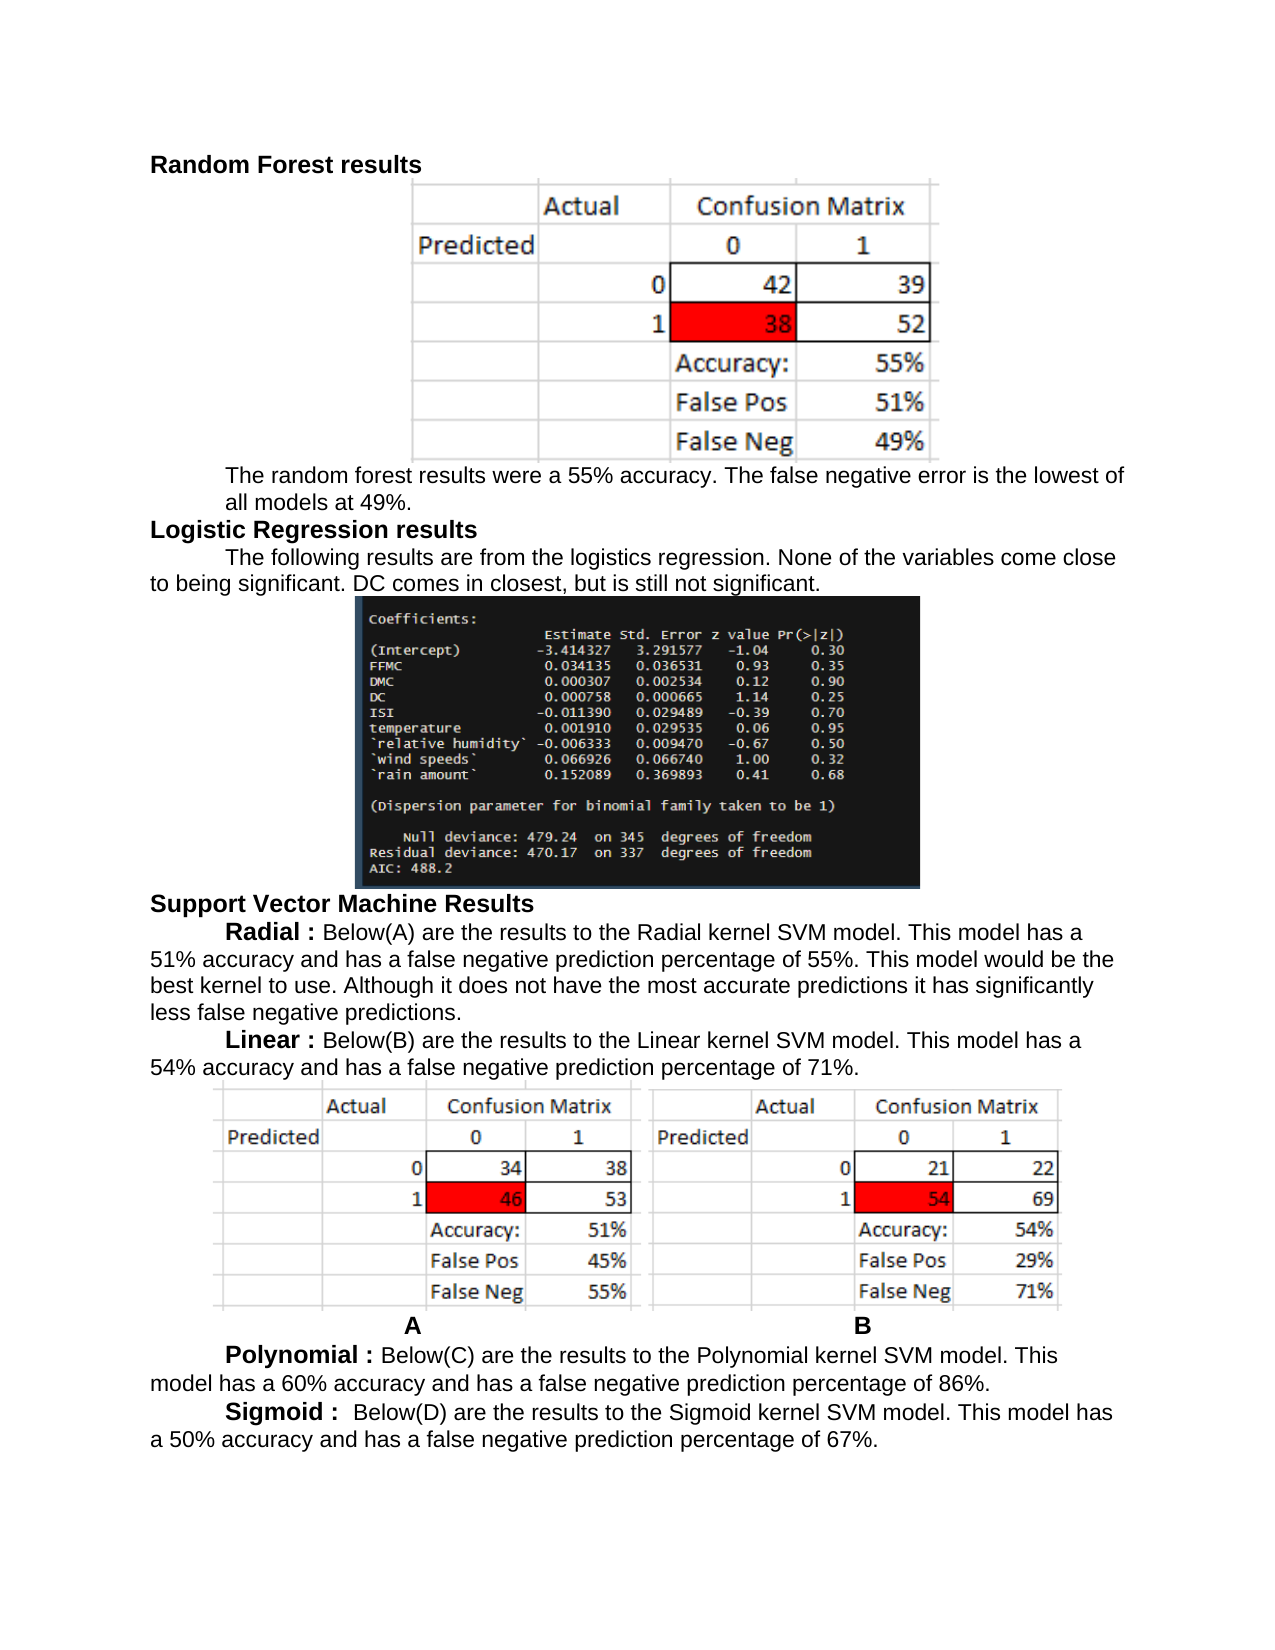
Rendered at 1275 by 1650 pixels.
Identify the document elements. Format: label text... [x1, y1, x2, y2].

text Support Vector Machine Results [150, 889, 1125, 917]
text The random forest results were a 55% accuracy. The false negative error is the lowest of all models at 49%. [225, 462, 1125, 515]
picture [212, 1080, 642, 1311]
text The following results are from the logistics regression. None of the variables come close to being significant. DC comes in closest, but is still not significant. [150, 543, 1125, 596]
text Radial : Below(A) are the results to the Radial kernel SVM model. This model has a 51% accuracy and has a false negative prediction percentage of 55%. This model would be the best kernel to use. Although it does not have the most accurate predictions it has significantly less false negative predictions. [150, 917, 1125, 1025]
text Sigmoid : Below(D) are the results to the Sigmoid kernel SVM model. This model has a 50% accuracy and has a false negative prediction percentage of 67%. [150, 1397, 1125, 1452]
picture [410, 178, 940, 463]
text Polynomial : Below(C) are the results to the Polynomial kernel SVM model. This model has a 60% accuracy and has a false negative prediction percentage of 86%. [150, 1339, 1125, 1397]
text A B [150, 1311, 1125, 1339]
text Linear : Below(B) are the results to the Linear kernel SVM model. This model has a 54% accuracy and has a false negative prediction percentage of 71%. [150, 1025, 1125, 1080]
text Random Forest results [150, 150, 1125, 179]
picture [648, 1089, 1063, 1311]
text Logistic Regression results [150, 515, 1125, 543]
picture [354, 596, 921, 889]
